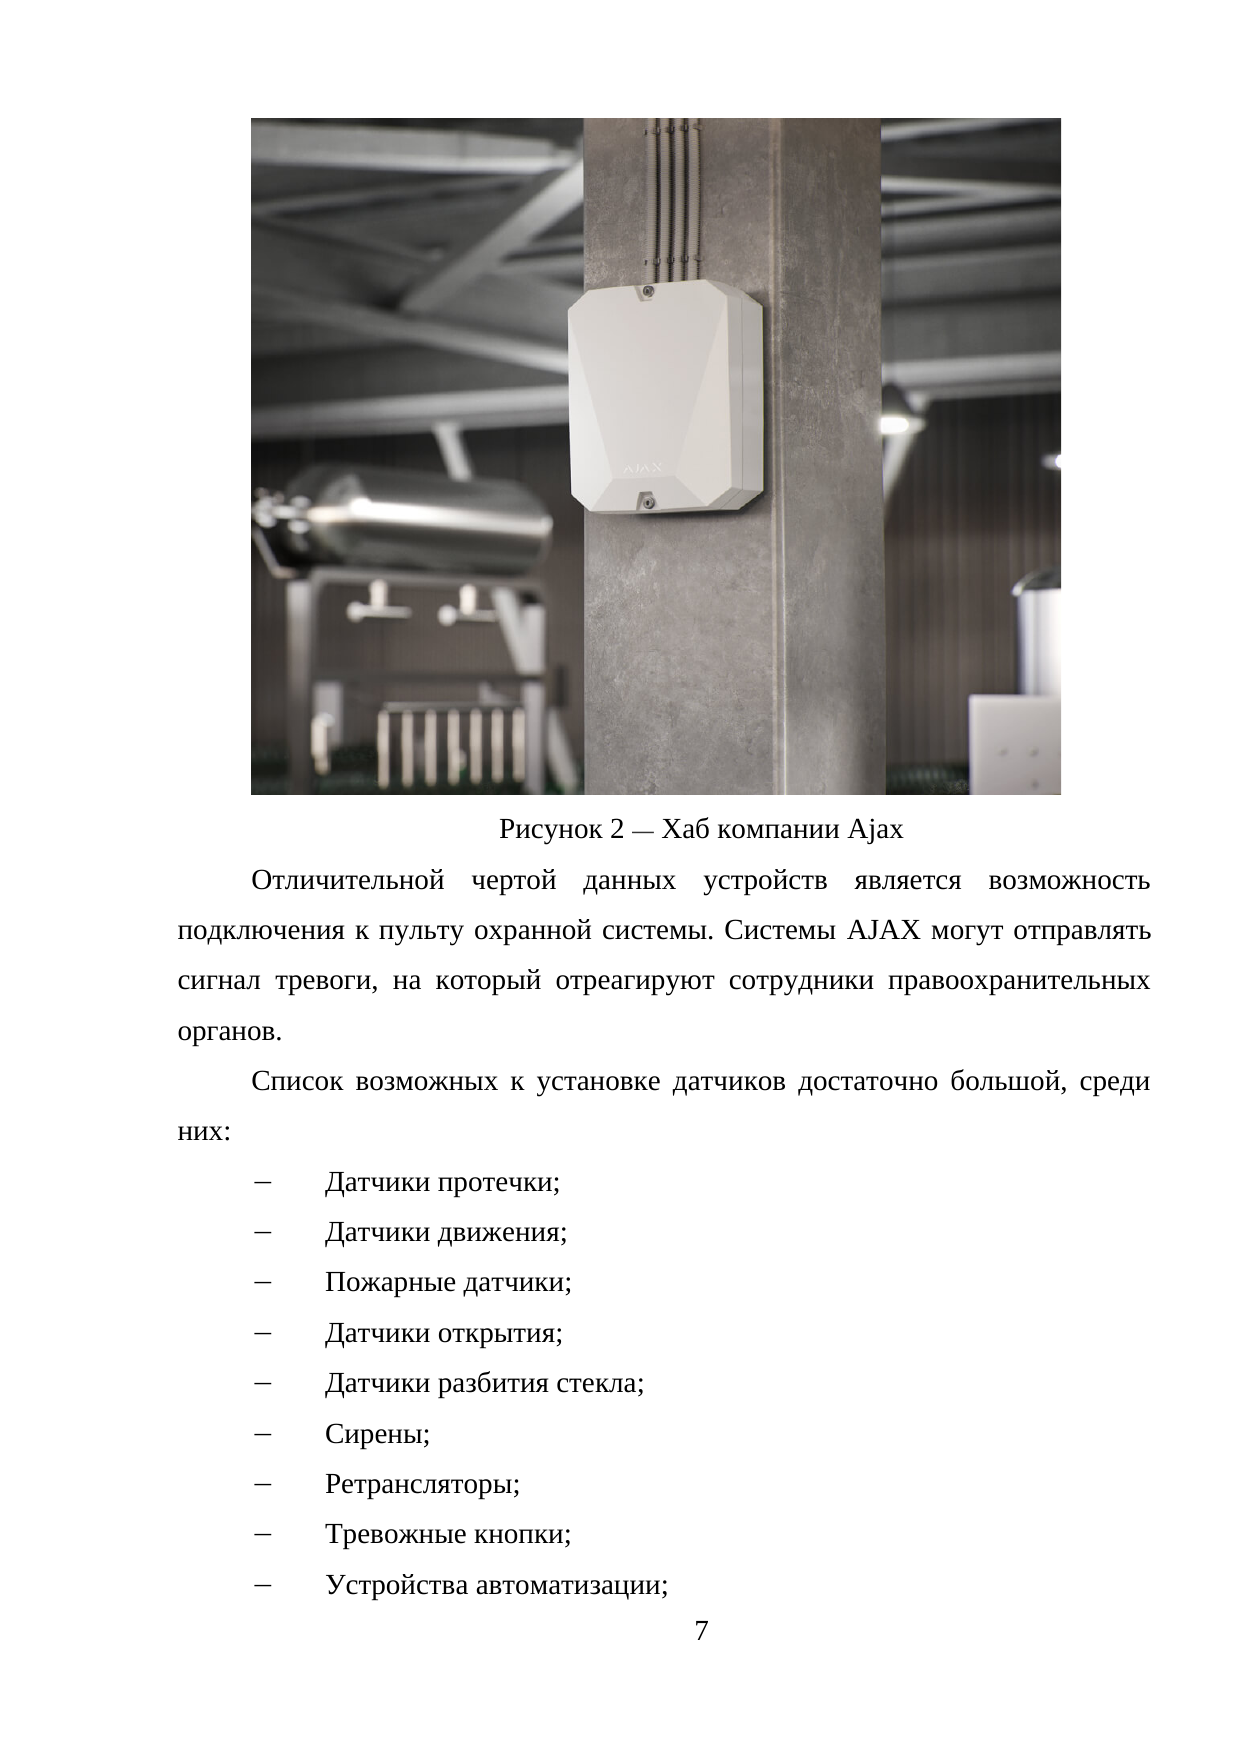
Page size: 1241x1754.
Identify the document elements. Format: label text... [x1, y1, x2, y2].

list Сирены; [177, 1416, 1152, 1449]
list Тревожные кнопки; [177, 1517, 1152, 1550]
text Отличительной чертой данных устройств является возможность подключения к пульту охранной системы. Системы AJAX могут отправлять сигнал тревоги, на который отреагируют сотрудники правоохранительных органов. [177, 862, 1152, 1046]
text Рисунок 2 — Хаб компании Ajax [177, 811, 1152, 845]
list Ретрансляторы; [177, 1466, 1152, 1500]
list Датчики открытия; [177, 1315, 1152, 1348]
list Датчики разбития стекла; [177, 1365, 1152, 1399]
picture [251, 118, 1062, 795]
list Пожарные датчики; [177, 1264, 1152, 1298]
list Устройства автоматизации; [177, 1567, 1152, 1601]
list Датчики протечки; [177, 1164, 1152, 1197]
text Список возможных к установке датчиков достаточно большой, среди них: [177, 1063, 1152, 1147]
list Датчики движения; [177, 1214, 1152, 1248]
